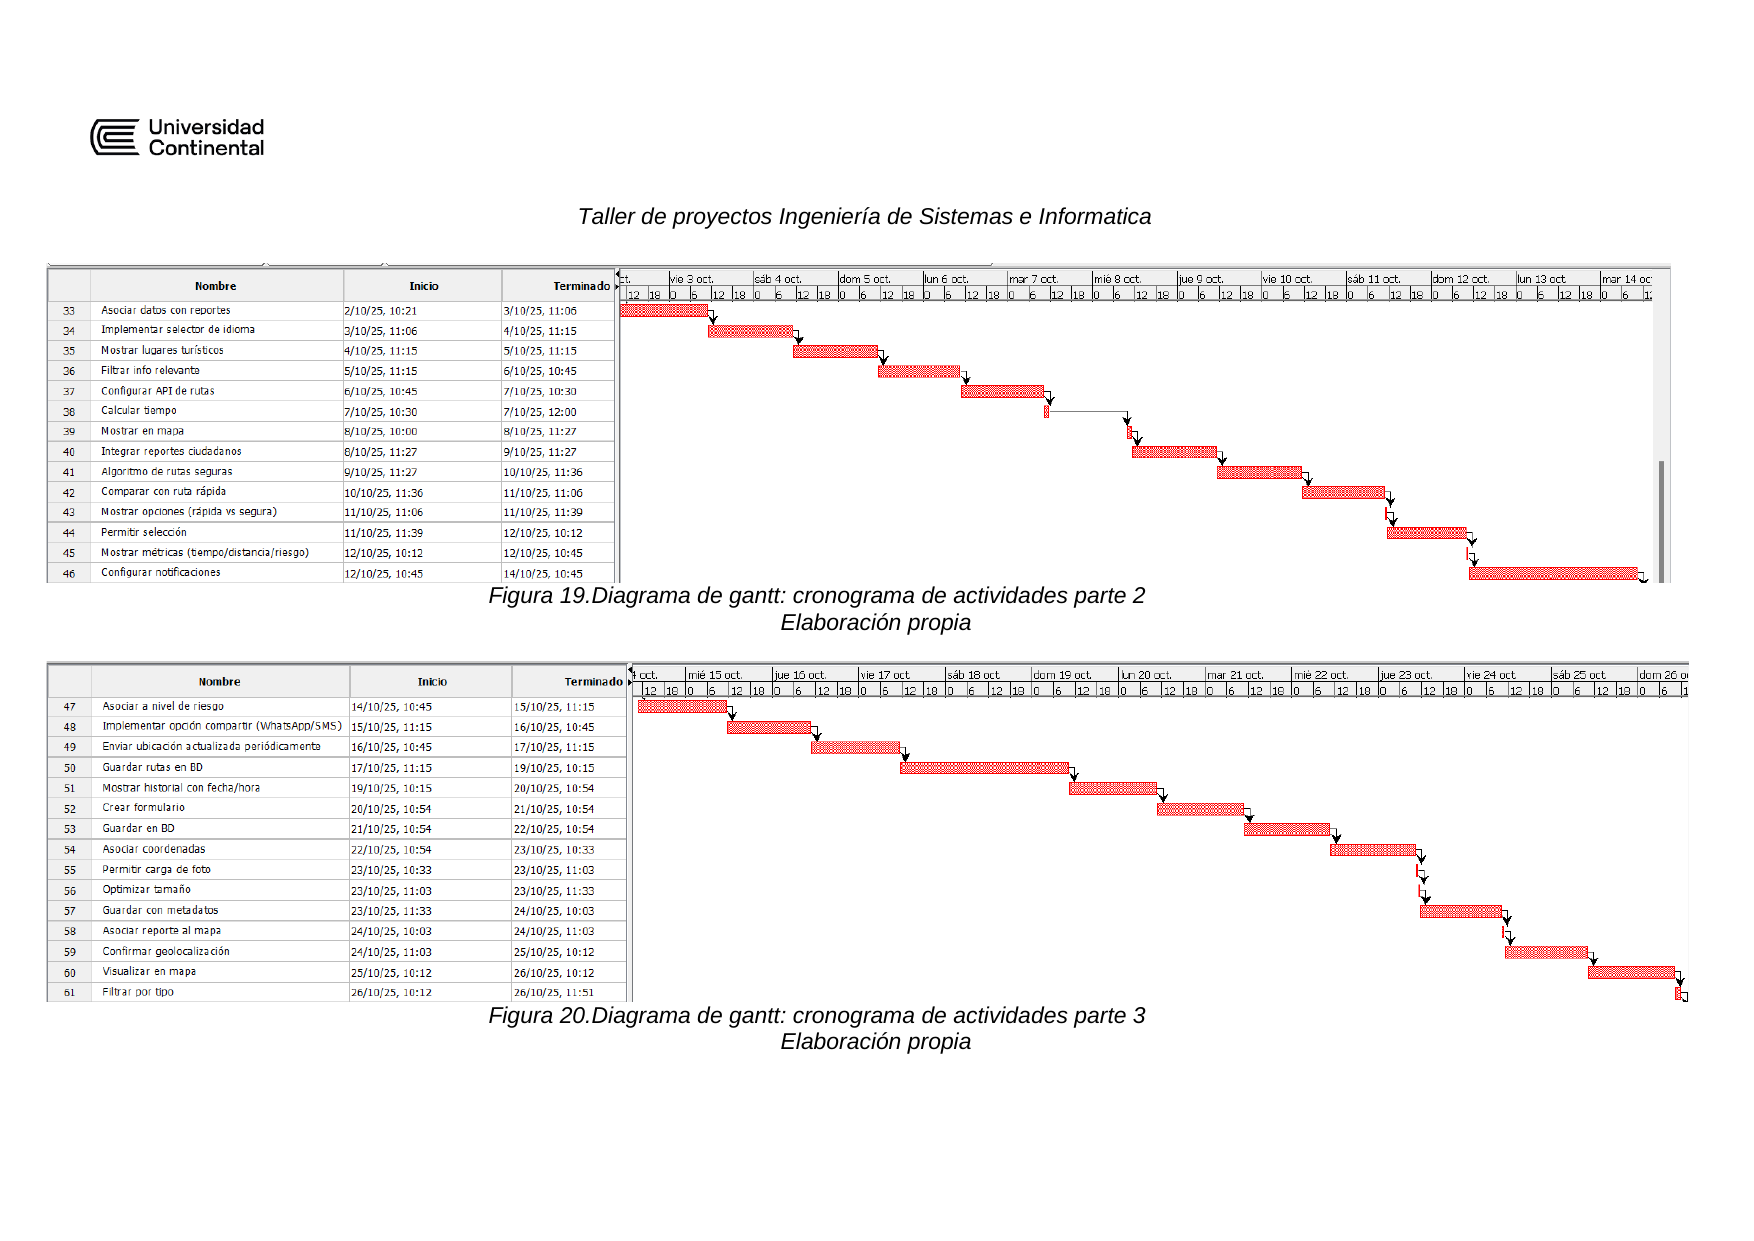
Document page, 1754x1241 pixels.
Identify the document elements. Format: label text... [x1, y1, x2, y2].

text Figura 19.Diagrama de gantt: cronograma de actividades parte 2 [32, 582, 1604, 609]
picture [46, 661, 1689, 1002]
picture [46, 263, 1671, 583]
text Elaboración propia [150, 1028, 1604, 1055]
text Elaboración propia [150, 609, 1604, 661]
text Figura 20.Diagrama de gantt: cronograma de actividades parte 3 [32, 1002, 1604, 1028]
picture [76, 75, 279, 200]
